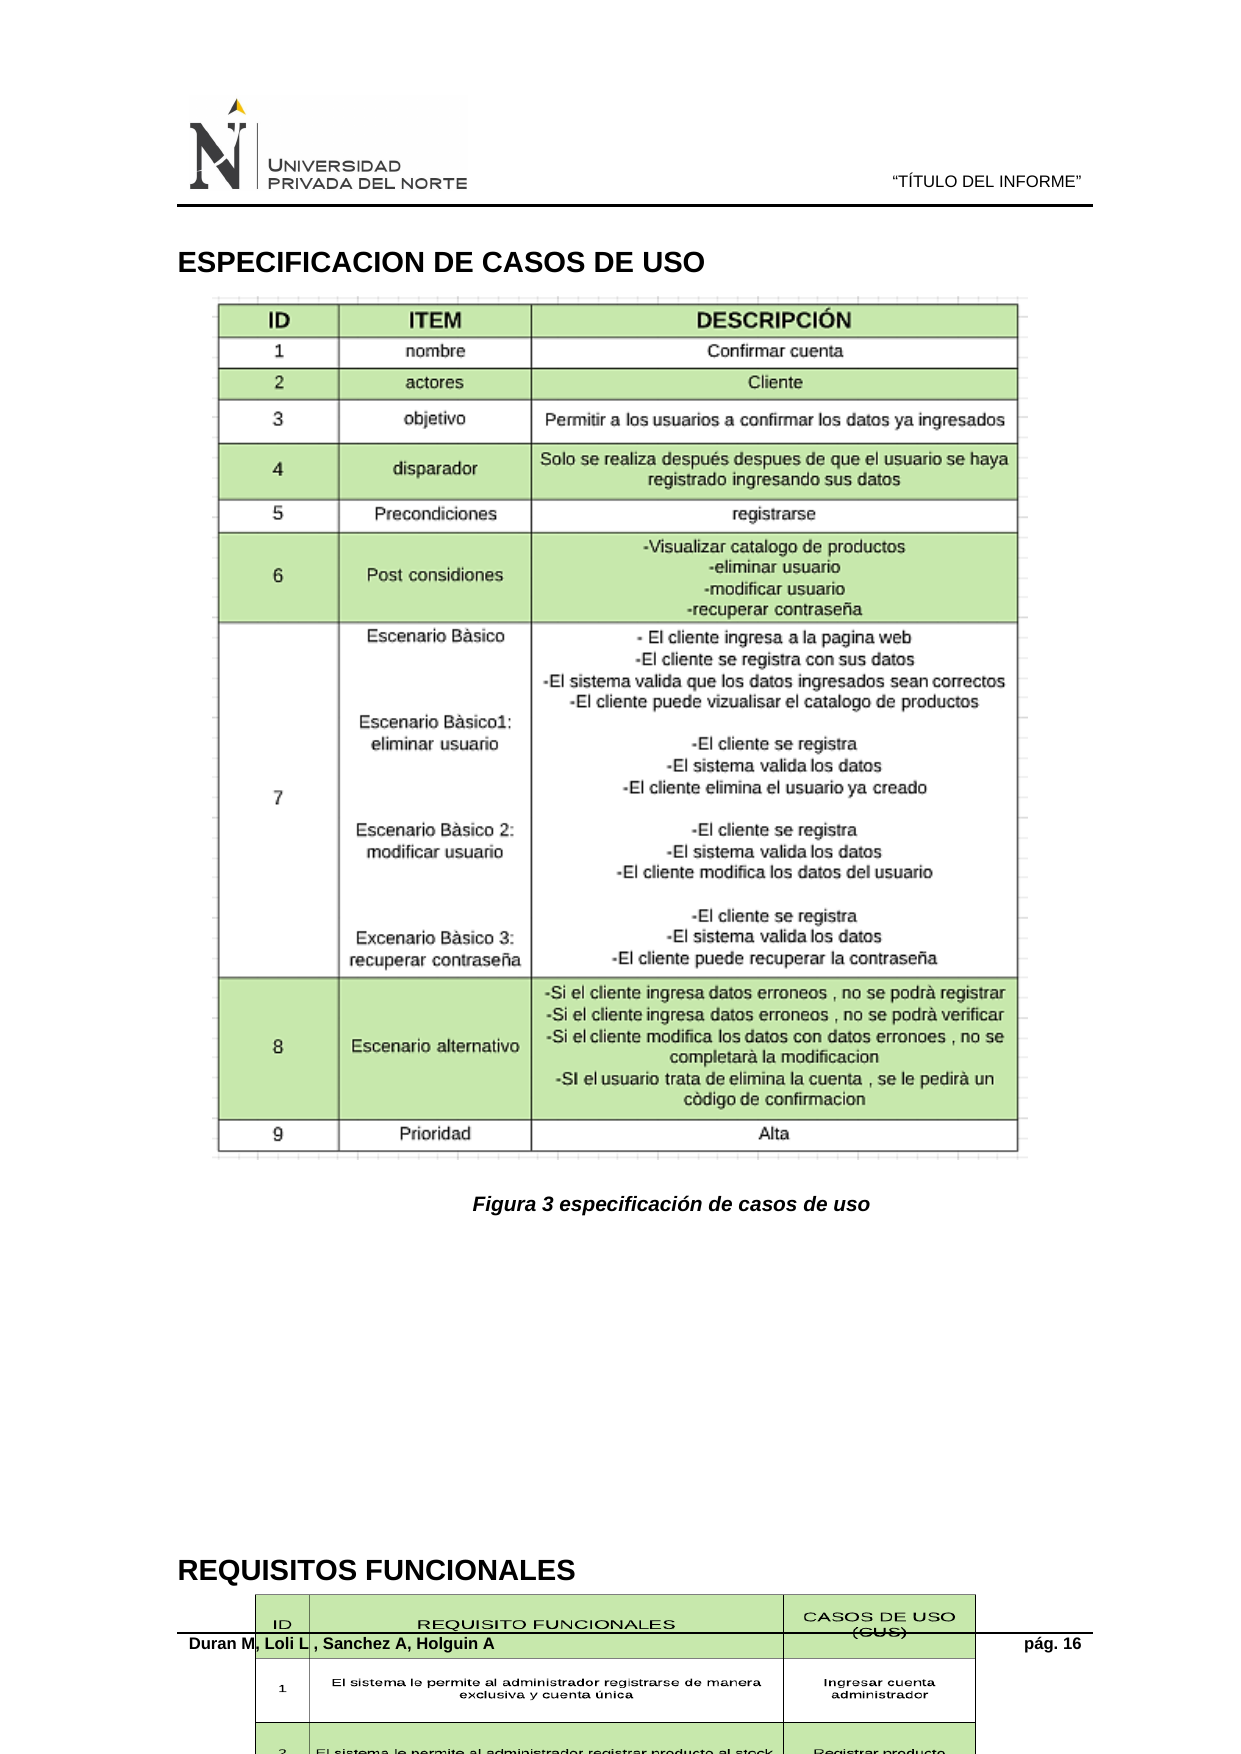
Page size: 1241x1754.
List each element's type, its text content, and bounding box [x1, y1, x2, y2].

picture [212, 1587, 1028, 1632]
text ESPECIFICACION DE CASOS DE USO [177, 245, 1092, 278]
text REQUISITOS FUNCIONALES [177, 1553, 1092, 1587]
picture [212, 296, 1028, 1160]
picture [188, 95, 469, 191]
picture [212, 1634, 1028, 1754]
